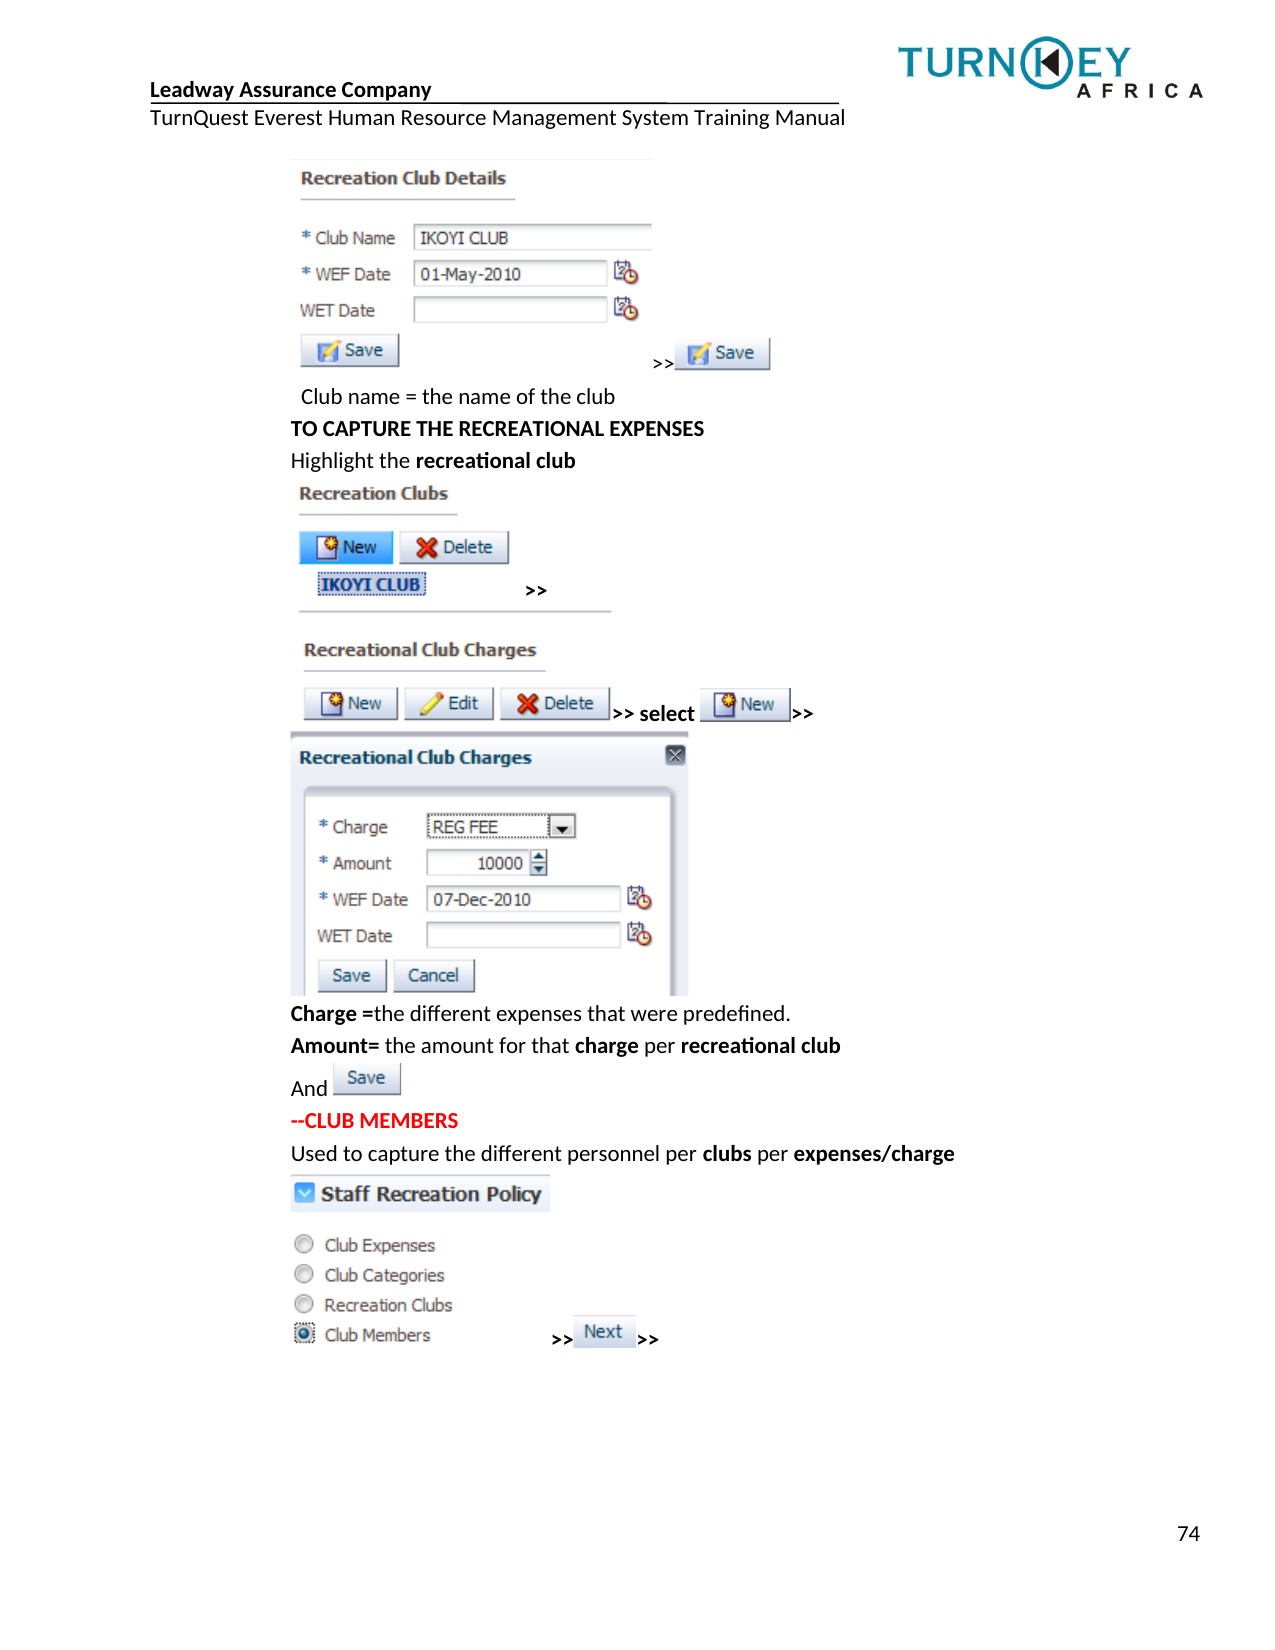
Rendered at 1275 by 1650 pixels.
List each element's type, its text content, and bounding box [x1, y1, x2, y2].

picture [290, 608, 612, 722]
list TO CAPTURE THE RECREATIONAL EXPENSES [291, 414, 1200, 442]
picture [290, 1171, 551, 1348]
picture [290, 478, 525, 599]
picture [700, 688, 791, 722]
picture [573, 1315, 637, 1348]
picture [290, 159, 652, 372]
list Club name = the name of the club [291, 382, 1200, 410]
list Highlight the recreational club [291, 446, 1200, 474]
picture [674, 338, 771, 372]
picture [290, 731, 689, 996]
list Amount= the amount for that charge per recreational club [291, 1031, 1200, 1059]
list >> [291, 478, 1200, 604]
list And [291, 1064, 1200, 1102]
list Charge =the different expenses that were predefined. [291, 999, 1200, 1027]
list Used to capture the different personnel per clubs per expenses/charge [291, 1139, 1200, 1167]
list --CLUB MEMBERS [291, 1107, 1200, 1135]
picture [333, 1063, 402, 1097]
picture [898, 36, 1203, 98]
